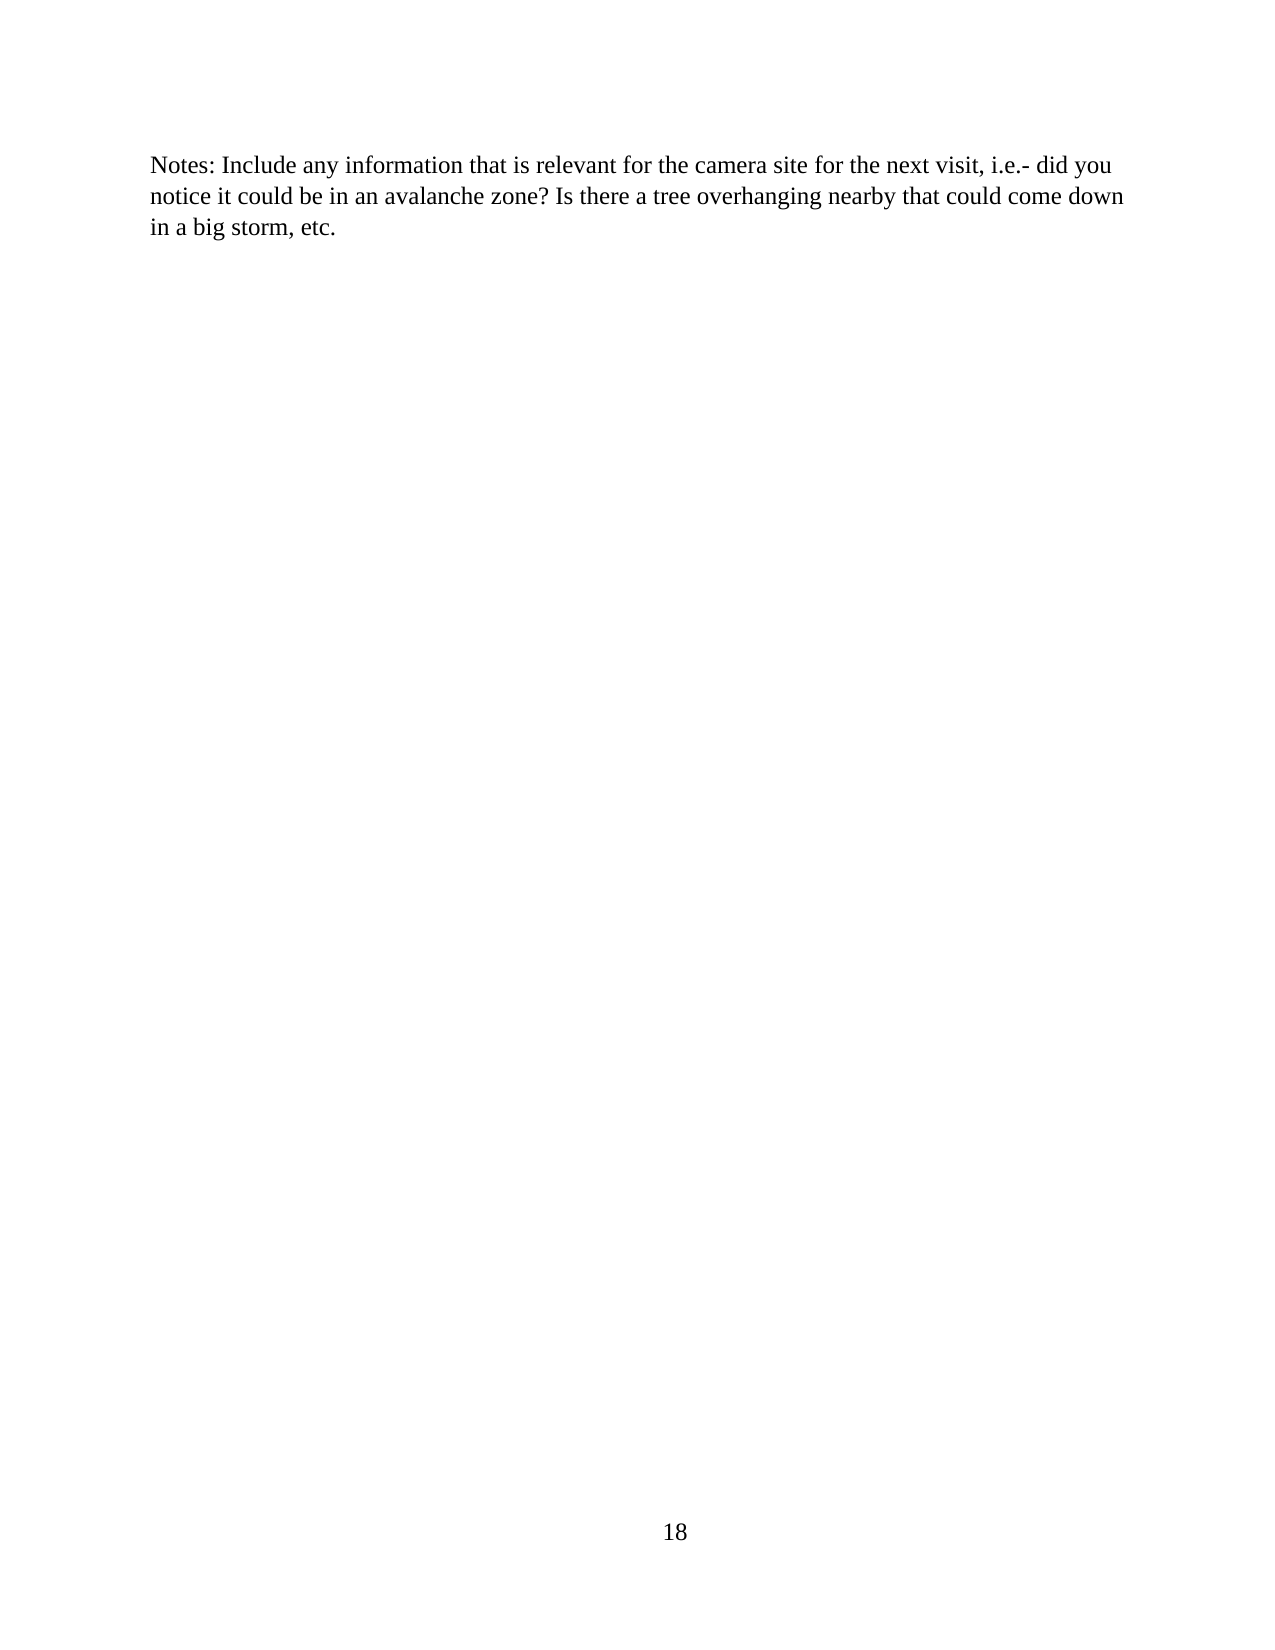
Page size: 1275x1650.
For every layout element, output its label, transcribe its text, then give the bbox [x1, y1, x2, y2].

text Notes: Include any information that is relevant for the camera site for the next visit, i.e.- did you notice it could be in an avalanche zone? Is there a tree overhanging nearby that could come down in a big storm, etc. [150, 150, 1125, 241]
